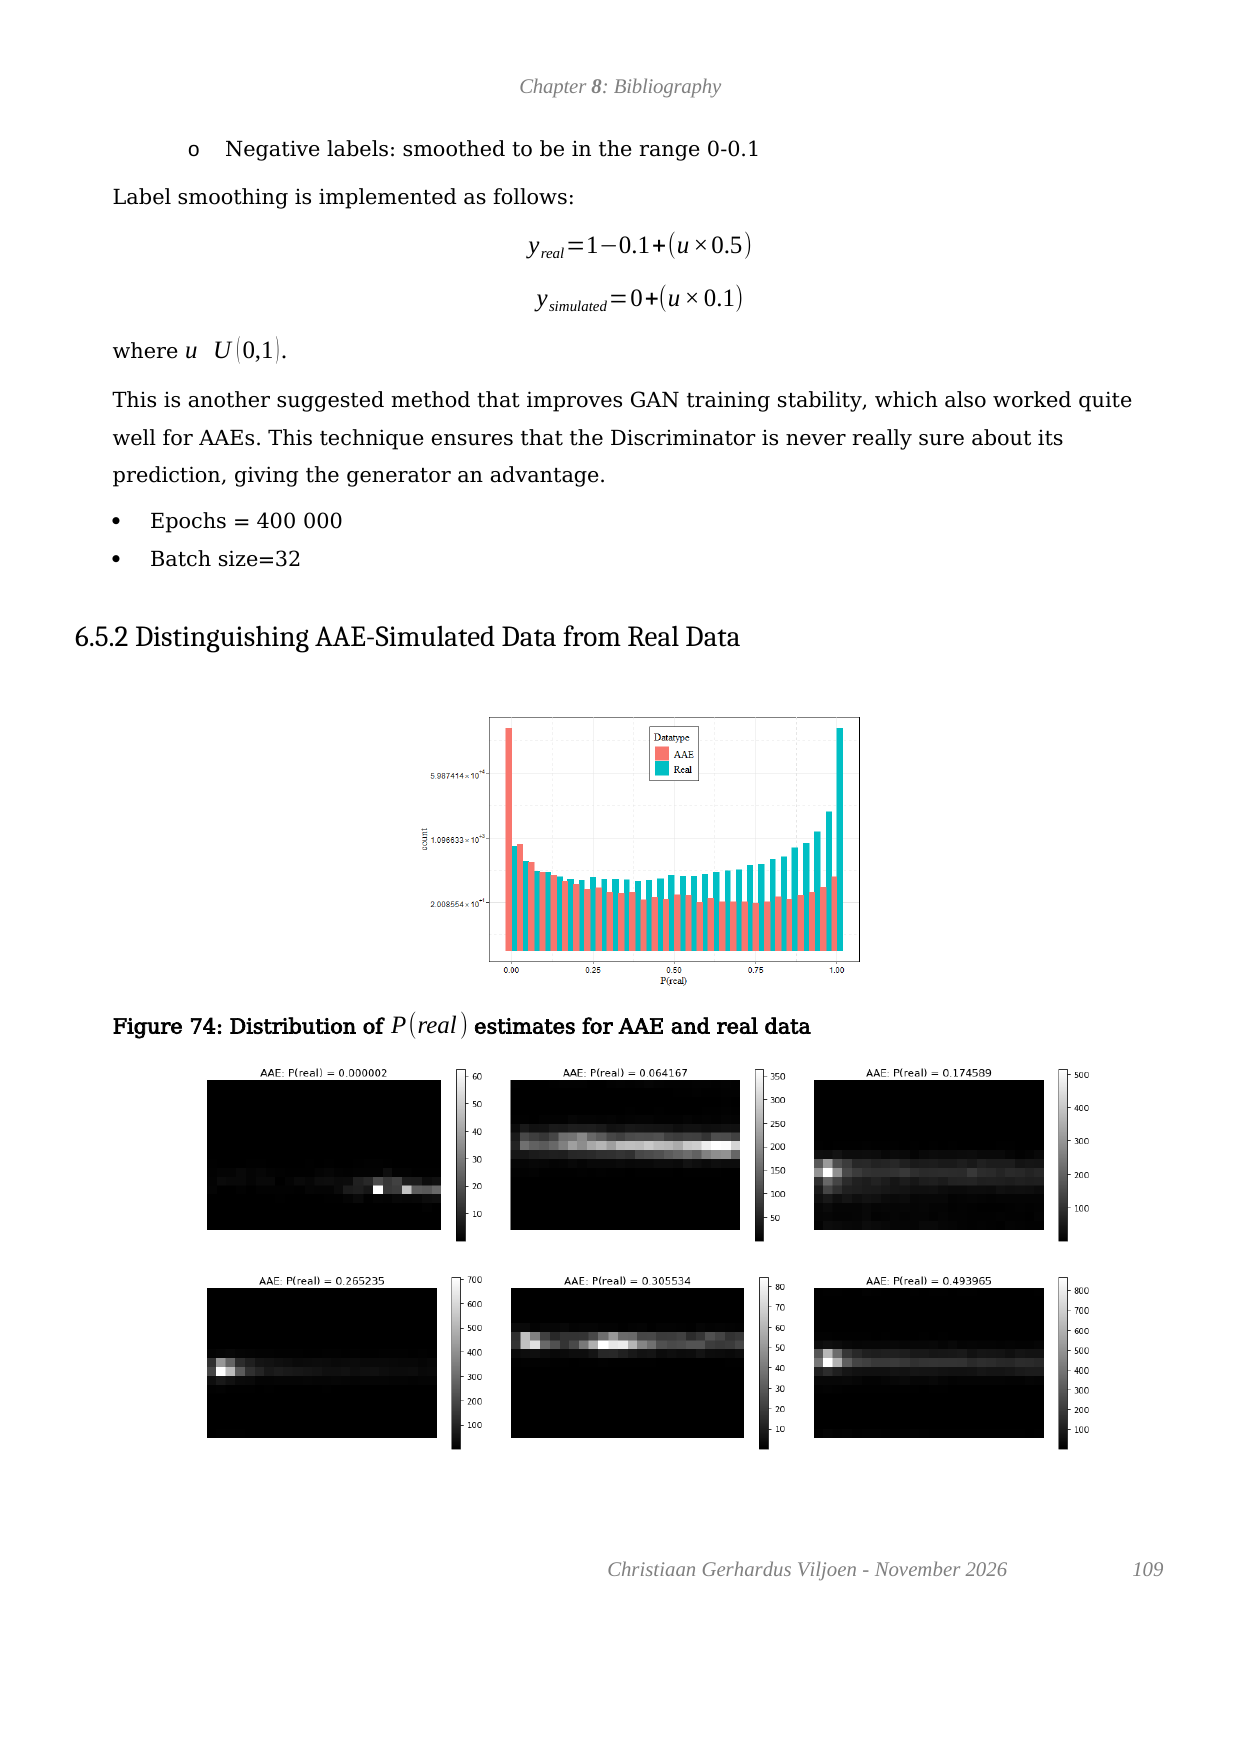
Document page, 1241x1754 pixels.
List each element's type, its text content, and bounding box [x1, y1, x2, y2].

text This is another suggested method that improves GAN training stability, which also worked quite well for AAEs. This technique ensures that the Discriminator is never really sure about its prediction, giving the generator an advantage. [112, 387, 1165, 487]
list Epochs = 400 000 [112, 508, 1165, 533]
list Negative labels: smoothed to be in the range 0-0.1 [187, 135, 1165, 162]
picture [183, 1269, 1095, 1457]
subtitle Distinguishing AAE-Simulated Data from Real Data [75, 621, 1165, 654]
list Batch size=32 [112, 545, 1165, 571]
text Figure 74: Distribution of estimates for AAE and real data [112, 1010, 1165, 1040]
picture [183, 1061, 1095, 1249]
picture [414, 712, 864, 990]
text Label smoothing is implemented as follows: [112, 184, 1165, 209]
text where [112, 336, 1165, 366]
